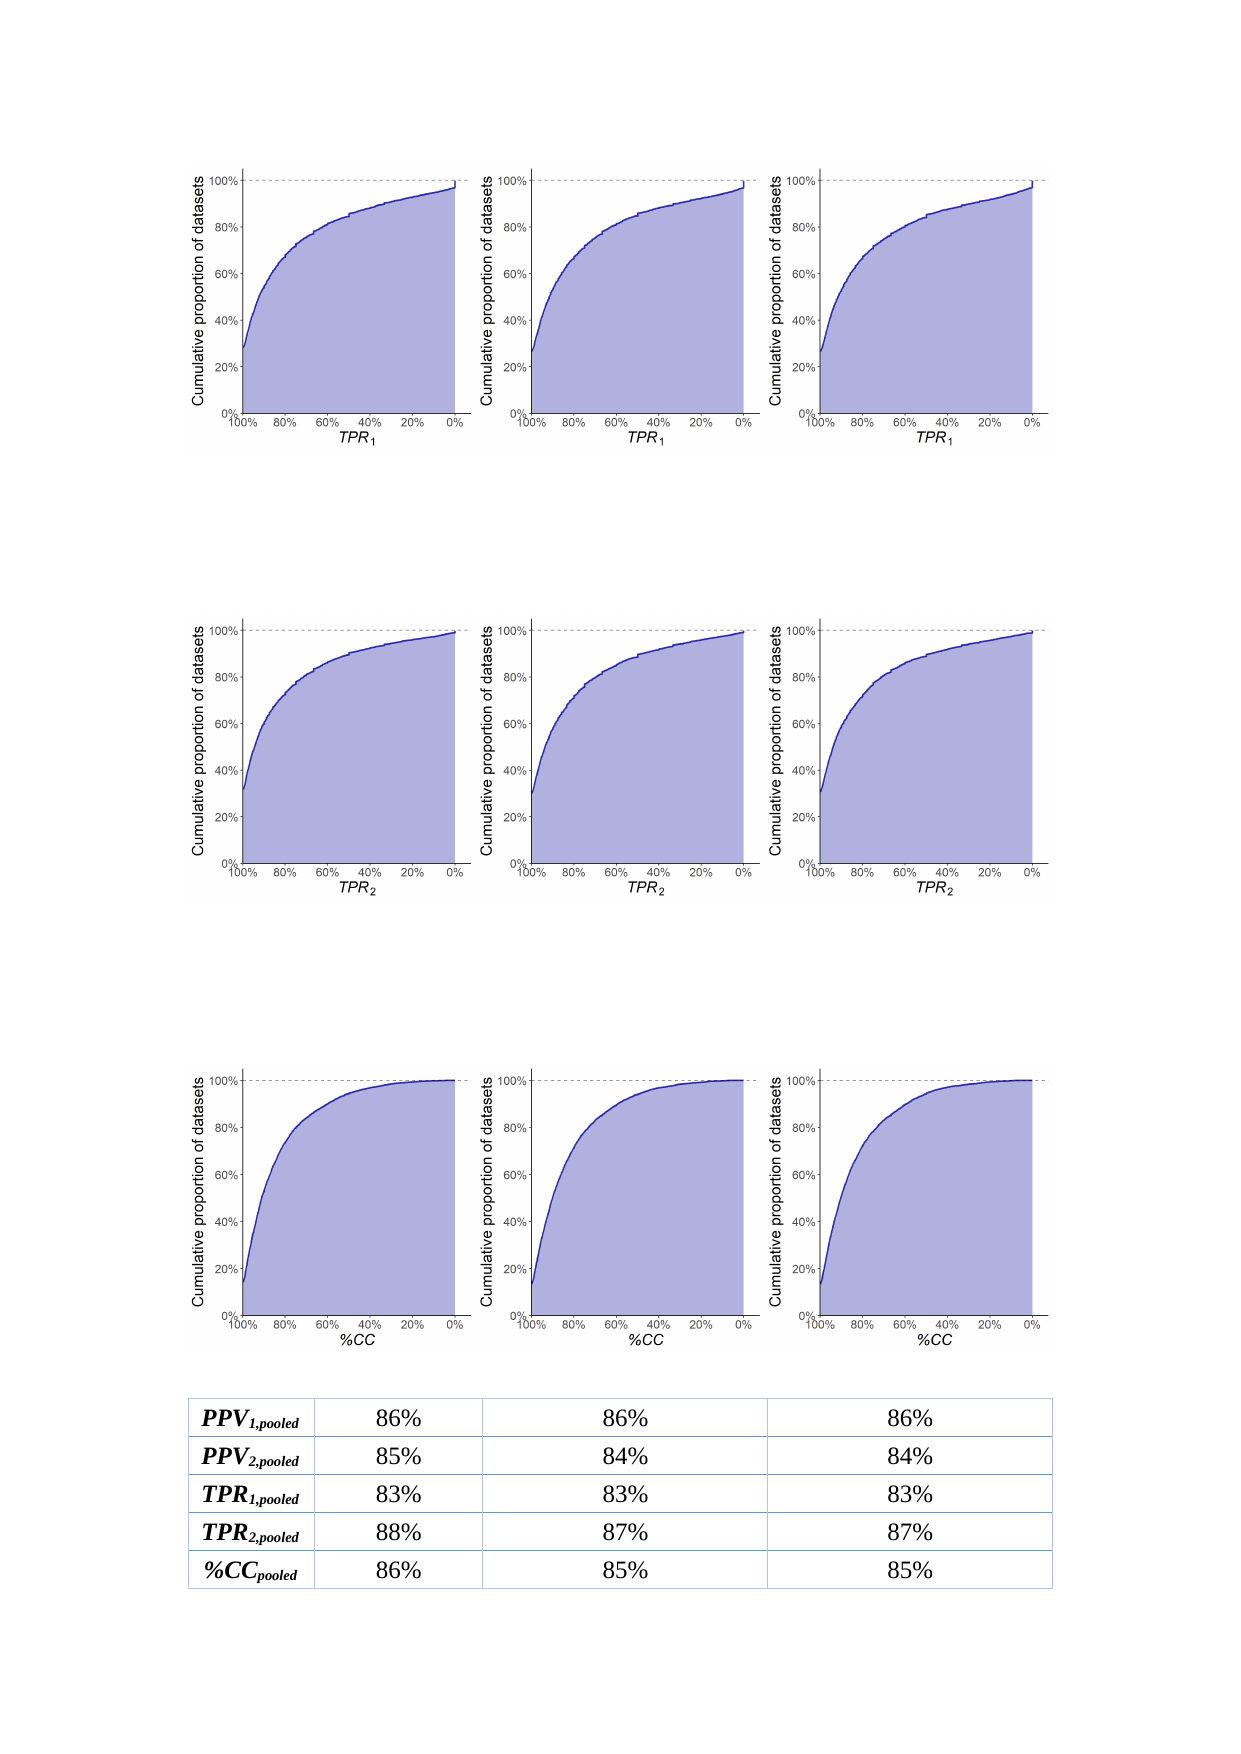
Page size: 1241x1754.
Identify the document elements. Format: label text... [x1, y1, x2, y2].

table_cell 87% [483, 1513, 767, 1550]
table_cell 85% [483, 1551, 767, 1588]
table_cell 87% [768, 1513, 1052, 1550]
table_cell %CCpooled [189, 1551, 314, 1588]
table_cell 84% [483, 1437, 767, 1474]
table_header PPV1,pooled [189, 1399, 314, 1436]
picture [187, 1064, 1053, 1353]
table_cell 83% [483, 1475, 767, 1512]
table_cell 83% [315, 1475, 482, 1512]
table_cell 83% [768, 1475, 1052, 1512]
table_cell 85% [768, 1551, 1052, 1588]
picture [187, 614, 1053, 903]
table_cell TPR2,pooled [189, 1513, 314, 1550]
table_cell 85% [315, 1437, 482, 1474]
table_header 86% [483, 1399, 767, 1436]
table_cell 84% [768, 1437, 1052, 1474]
table_header 86% [315, 1399, 482, 1436]
table_cell 88% [315, 1513, 482, 1550]
table_header 86% [768, 1399, 1052, 1436]
table_cell PPV2,pooled [189, 1437, 314, 1474]
table_cell TPR1,pooled [189, 1475, 314, 1512]
picture [187, 164, 1053, 453]
table_cell 86% [315, 1551, 482, 1588]
